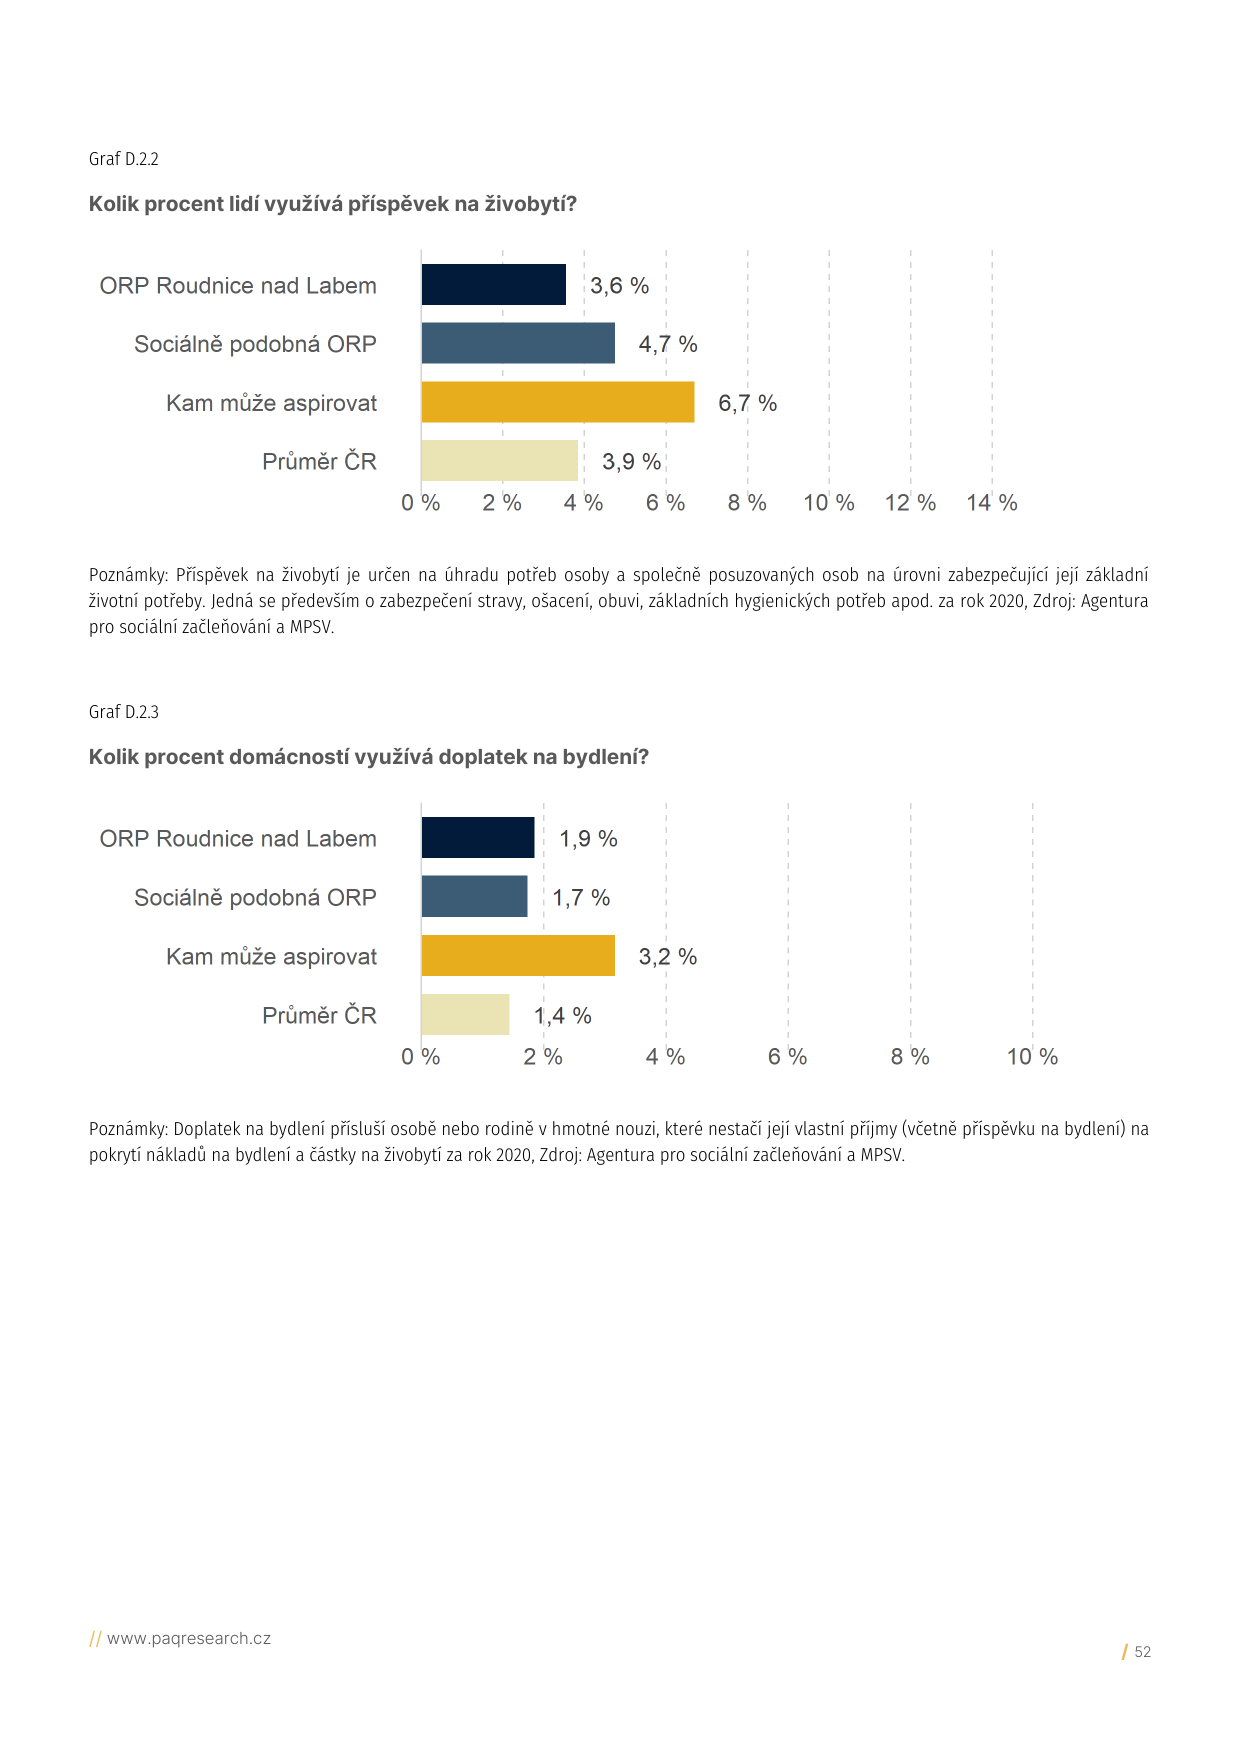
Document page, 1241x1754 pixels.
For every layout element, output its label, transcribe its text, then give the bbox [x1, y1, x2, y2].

picture [88, 769, 1139, 1102]
text Graf D.2.2 [89, 148, 1152, 170]
picture [88, 216, 1139, 548]
text Kolik procent lidí využívá příspěvek na živobytí? [89, 186, 1152, 216]
text Poznámky: Příspěvek na živobytí je určen na úhradu potřeb osoby a společně posuzovaných osob na úrovni zabezpečující její základní životní potřeby. Jedná se především o zabezpečení stravy, ošacení, obuvi, základních hygienických potřeb apod. za rok 2020, Zdroj: Agentura pro sociální začleňování a MPSV. [89, 564, 1152, 638]
text Graf D.2.3 [89, 701, 1152, 724]
text Kolik procent domácností využívá doplatek na bydlení? [89, 739, 1152, 770]
text Poznámky: Doplatek na bydlení přísluší osobě nebo rodině v hmotné nouzi, které nestačí její vlastní příjmy (včetně příspěvku na bydlení) na pokrytí nákladů na bydlení a částky na živobytí za rok 2020, Zdroj: Agentura pro sociální začleňování a MPSV. [89, 1118, 1152, 1166]
